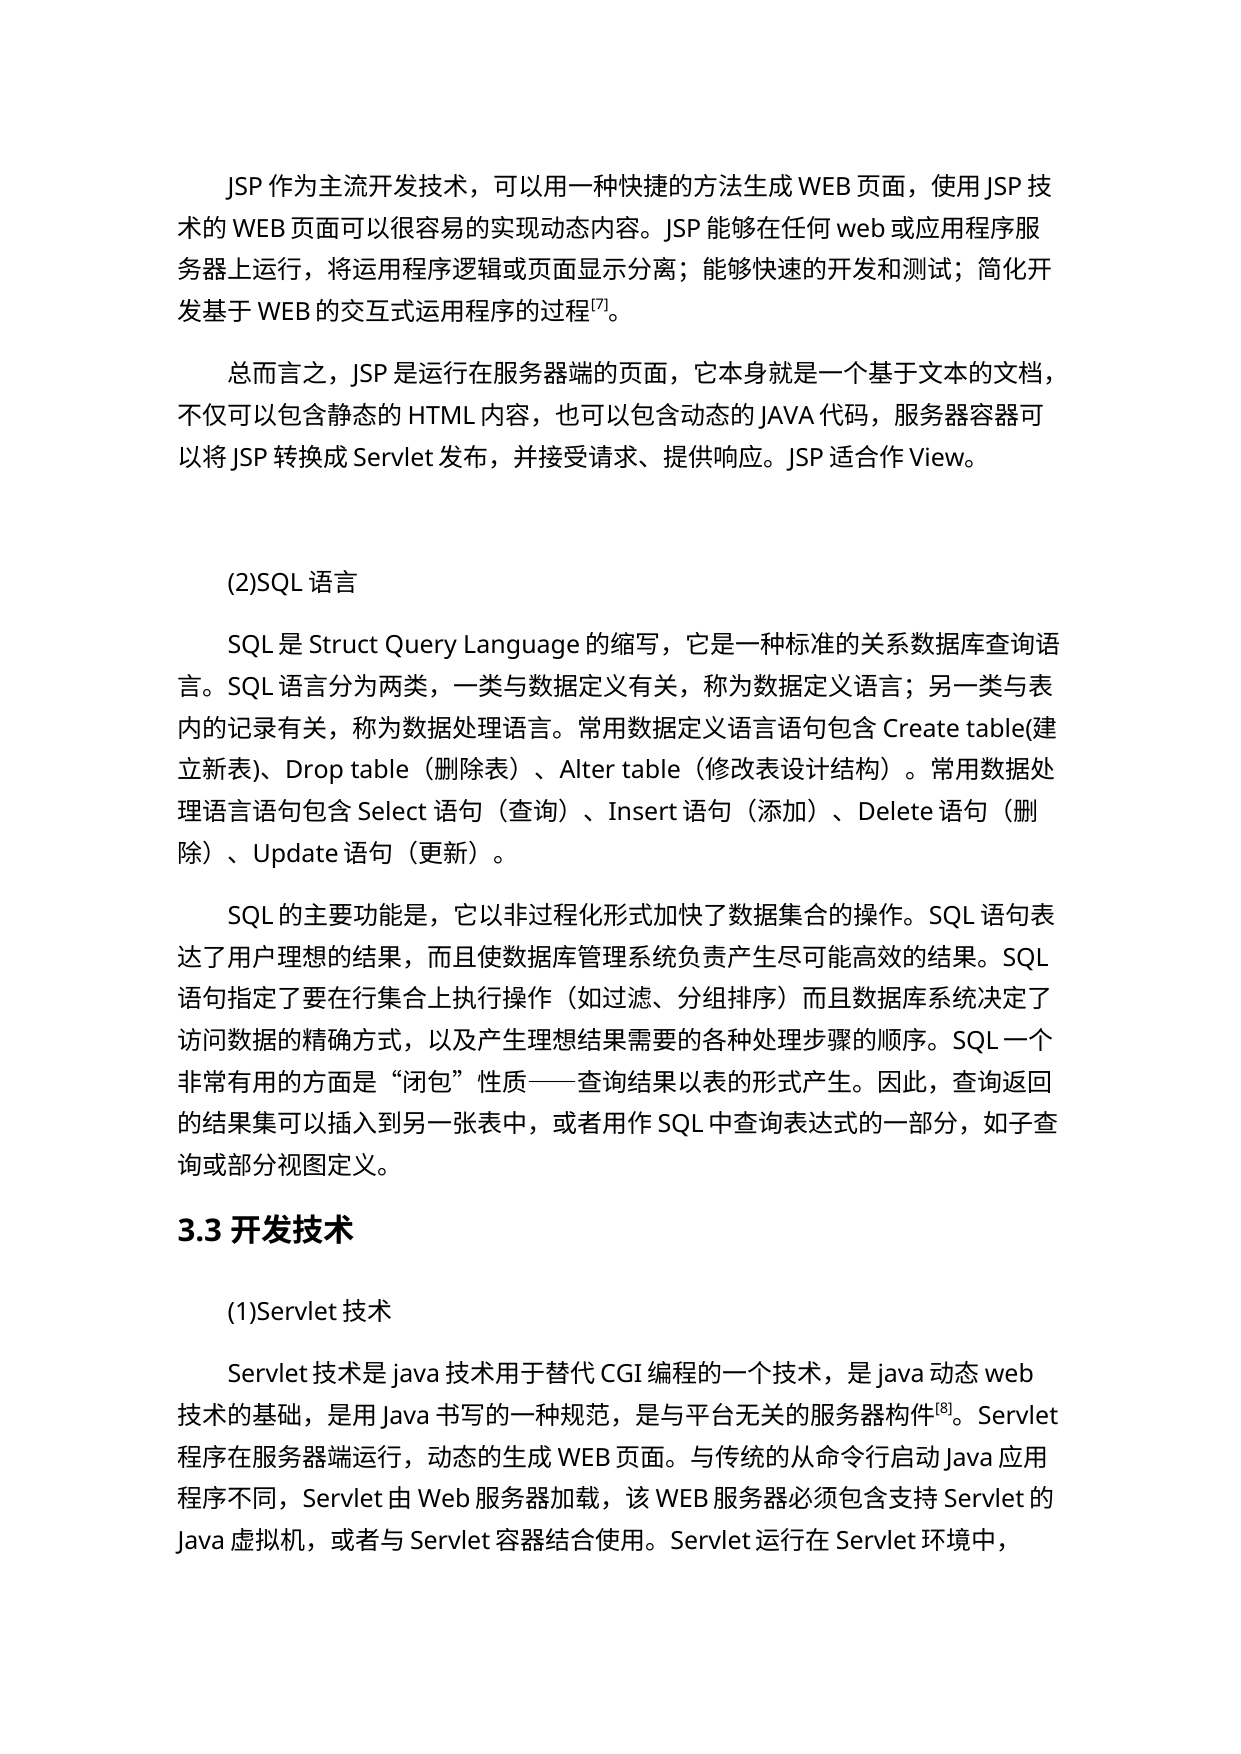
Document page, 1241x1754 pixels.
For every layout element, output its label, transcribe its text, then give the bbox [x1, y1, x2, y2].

text SQL的主要功能是，它以非过程化形式加快了数据集合的操作。SQL语句表达了用户理想的结果，而且使数据库管理系统负责产生尽可能高效的结果。SQL语句指定了要在行集合上执行操作（如过滤、分组排序）而且数据库系统决定了访问数据的精确方式，以及产生理想结果需要的各种处理步骤的顺序。SQL一个非常有用的方面是“闭包”性质——查询结果以表的形式产生。因此，查询返回的结果集可以插入到另一张表中，或者用作SQL中查询表达式的一部分，如子查询或部分视图定义。 [177, 891, 1063, 1183]
text (1)Servlet技术 [177, 1287, 1063, 1329]
text 3.3 开发技术 [177, 1208, 1063, 1249]
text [177, 1349, 1063, 1558]
text JSP作为主流开发技术，可以用一种快捷的方法生成WEB页面，使用JSP技术的WEB页面可以很容易的实现动态内容。JSP能够在任何web或应用程序服务器上运行，将运用程序逻辑或页面显示分离；能够快速的开发和测试；简化开发基于WEB的交互式运用程序的过程[7]。 [177, 162, 1063, 329]
text SQL是Struct Query Language的缩写，它是一种标准的关系数据库查询语言。SQL语言分为两类，一类与数据定义有关，称为数据定义语言；另一类与表内的记录有关，称为数据处理语言。常用数据定义语言语句包含Create table(建立新表)、Drop table（删除表）、Alter table（修改表设计结构）。常用数据处理语言语句包含Select 语句（查询）、Insert语句（添加）、Delete语句（删除）、Update语句（更新）。 [177, 620, 1063, 870]
text 总而言之，JSP是运行在服务器端的页面，它本身就是一个基于文本的文档，不仅可以包含静态的HTML内容，也可以包含动态的JAVA代码，服务器容器可以将JSP转换成Servlet发布，并接受请求、提供响应。JSP适合作View。 [177, 349, 1063, 474]
text (2)SQL语言 [177, 558, 1063, 599]
